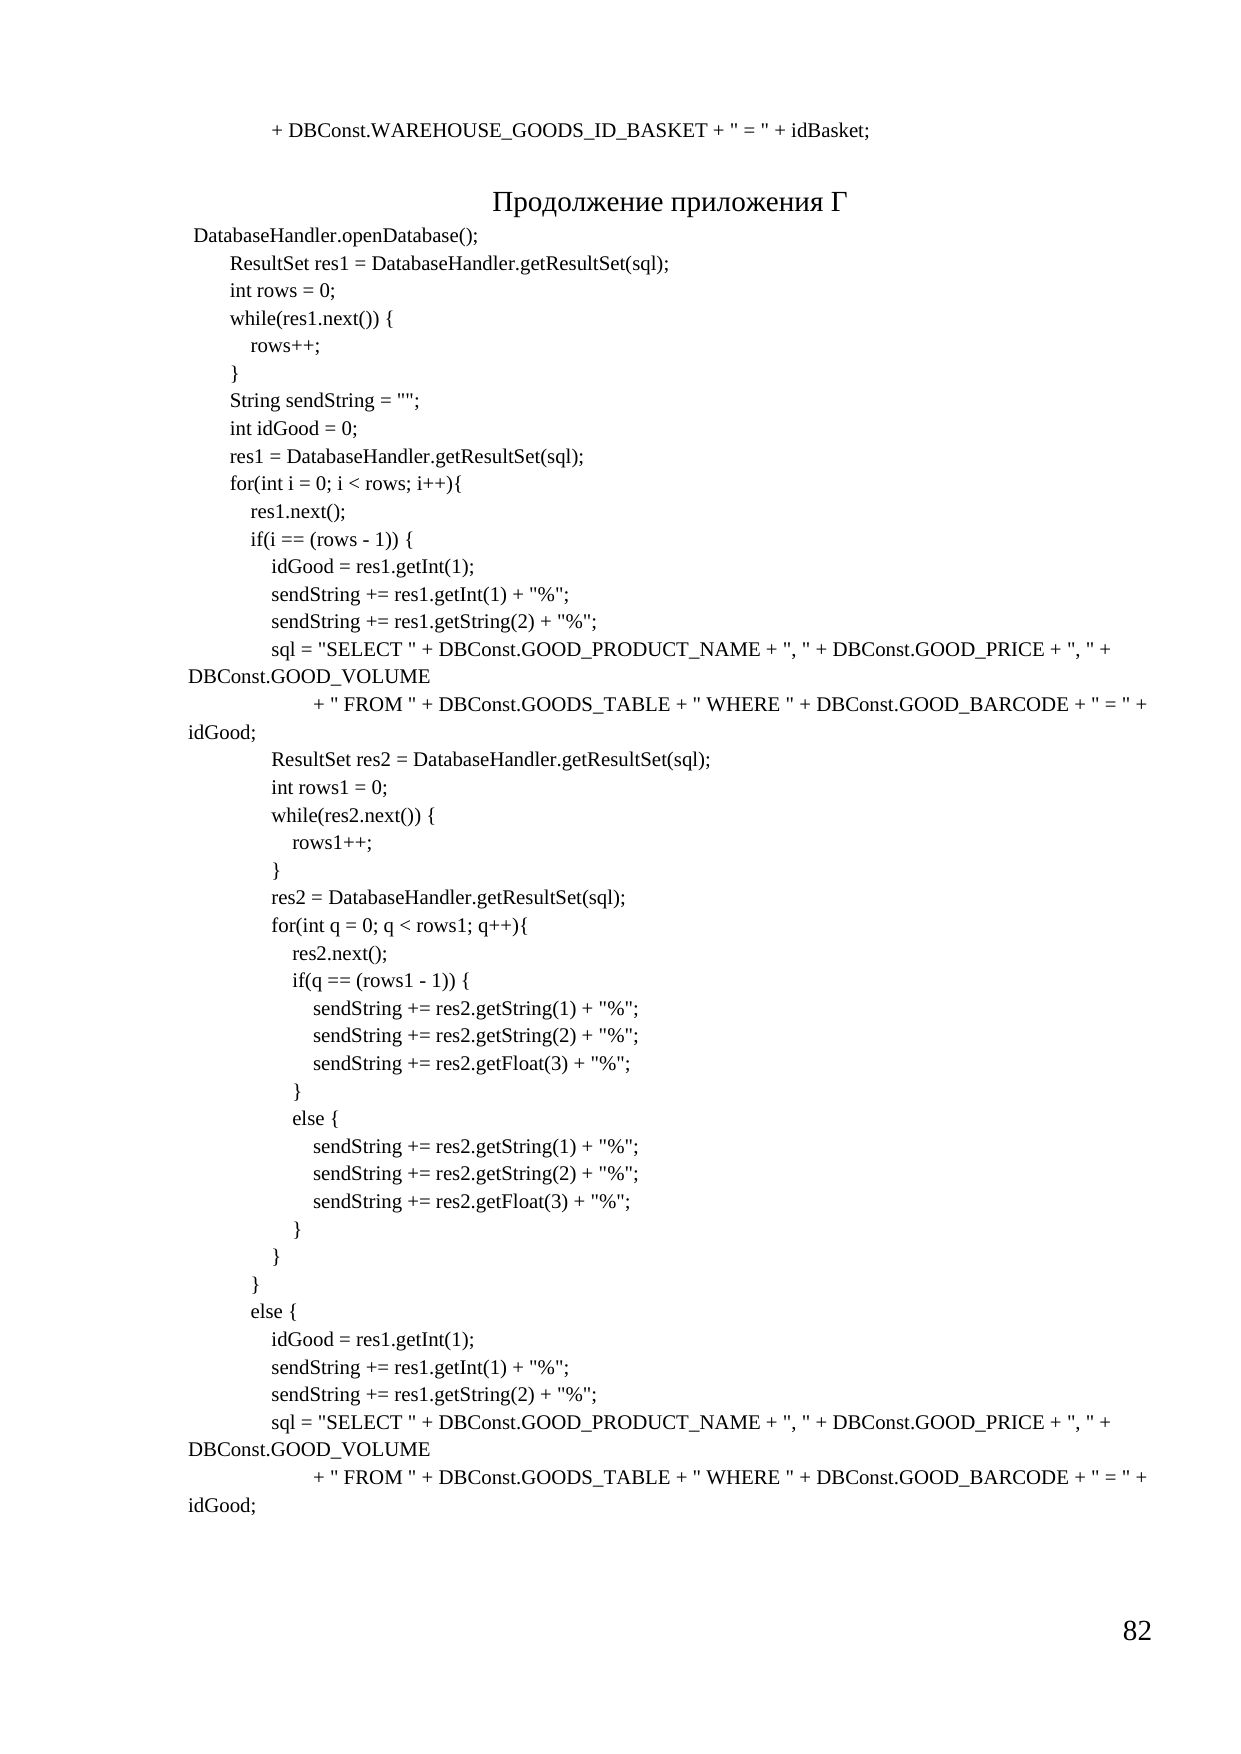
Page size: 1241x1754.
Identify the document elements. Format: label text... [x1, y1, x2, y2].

text int idGood = 0; [188, 416, 1152, 440]
text } [188, 361, 1152, 385]
text String sendString = ""; [188, 388, 1152, 412]
text while(res2.next()) { [188, 802, 1152, 827]
text sql = "SELECT " + DBConst.GOOD_PRODUCT_NAME + ", " + DBConst.GOOD_PRICE + ", " + DBConst.GOOD_VOLUME [188, 637, 1152, 688]
text res2.next(); [188, 941, 1152, 964]
text + DBConst.WAREHOUSE_GOODS_ID_BASKET + " = " + idBasket; [188, 118, 1152, 142]
text if(i == (rows - 1)) { [188, 526, 1152, 551]
text res1.next(); [188, 499, 1152, 523]
text sendString += res1.getString(2) + "%"; [188, 1382, 1152, 1406]
text idGood = res1.getInt(1); [188, 554, 1152, 578]
text idGood = res1.getInt(1); [188, 1327, 1152, 1351]
text sendString += res2.getString(1) + "%"; [188, 996, 1152, 1020]
text else { [188, 1106, 1152, 1130]
text + " FROM " + DBConst.GOODS_TABLE + " WHERE " + DBConst.GOOD_BARCODE + " = " + idGood; [188, 692, 1152, 744]
text sendString += res2.getString(1) + "%"; [188, 1134, 1152, 1158]
text } [188, 1244, 1152, 1268]
text } [188, 1272, 1152, 1296]
text DatabaseHandler.openDatabase(); [188, 223, 1152, 247]
text int rows = 0; [188, 278, 1152, 302]
text sendString += res1.getInt(1) + "%"; [188, 1354, 1152, 1379]
text + " FROM " + DBConst.GOODS_TABLE + " WHERE " + DBConst.GOOD_BARCODE + " = " + idGood; [188, 1465, 1152, 1517]
text int rows1 = 0; [188, 775, 1152, 799]
text rows1++; [188, 830, 1152, 854]
text sendString += res1.getInt(1) + "%"; [188, 582, 1152, 606]
text Продолжение приложения Г [188, 184, 1152, 218]
text } [188, 858, 1152, 882]
text res2 = DatabaseHandler.getResultSet(sql); [188, 885, 1152, 909]
text ResultSet res2 = DatabaseHandler.getResultSet(sql); [188, 747, 1152, 771]
text rows++; [188, 333, 1152, 357]
text sendString += res2.getFloat(3) + "%"; [188, 1189, 1152, 1213]
text res1 = DatabaseHandler.getResultSet(sql); [188, 444, 1152, 468]
text sql = "SELECT " + DBConst.GOOD_PRODUCT_NAME + ", " + DBConst.GOOD_PRICE + ", " + DBConst.GOOD_VOLUME [188, 1410, 1152, 1461]
text sendString += res1.getString(2) + "%"; [188, 609, 1152, 633]
text sendString += res2.getFloat(3) + "%"; [188, 1051, 1152, 1075]
text if(q == (rows1 - 1)) { [188, 968, 1152, 992]
text } [188, 1078, 1152, 1103]
text sendString += res2.getString(2) + "%"; [188, 1023, 1152, 1047]
text for(int q = 0; q < rows1; q++){ [188, 913, 1152, 937]
text } [188, 1217, 1152, 1241]
text sendString += res2.getString(2) + "%"; [188, 1161, 1152, 1185]
text while(res1.next()) { [188, 306, 1152, 330]
text ResultSet res1 = DatabaseHandler.getResultSet(sql); [188, 250, 1152, 274]
text else { [188, 1299, 1152, 1323]
text for(int i = 0; i < rows; i++){ [188, 471, 1152, 495]
